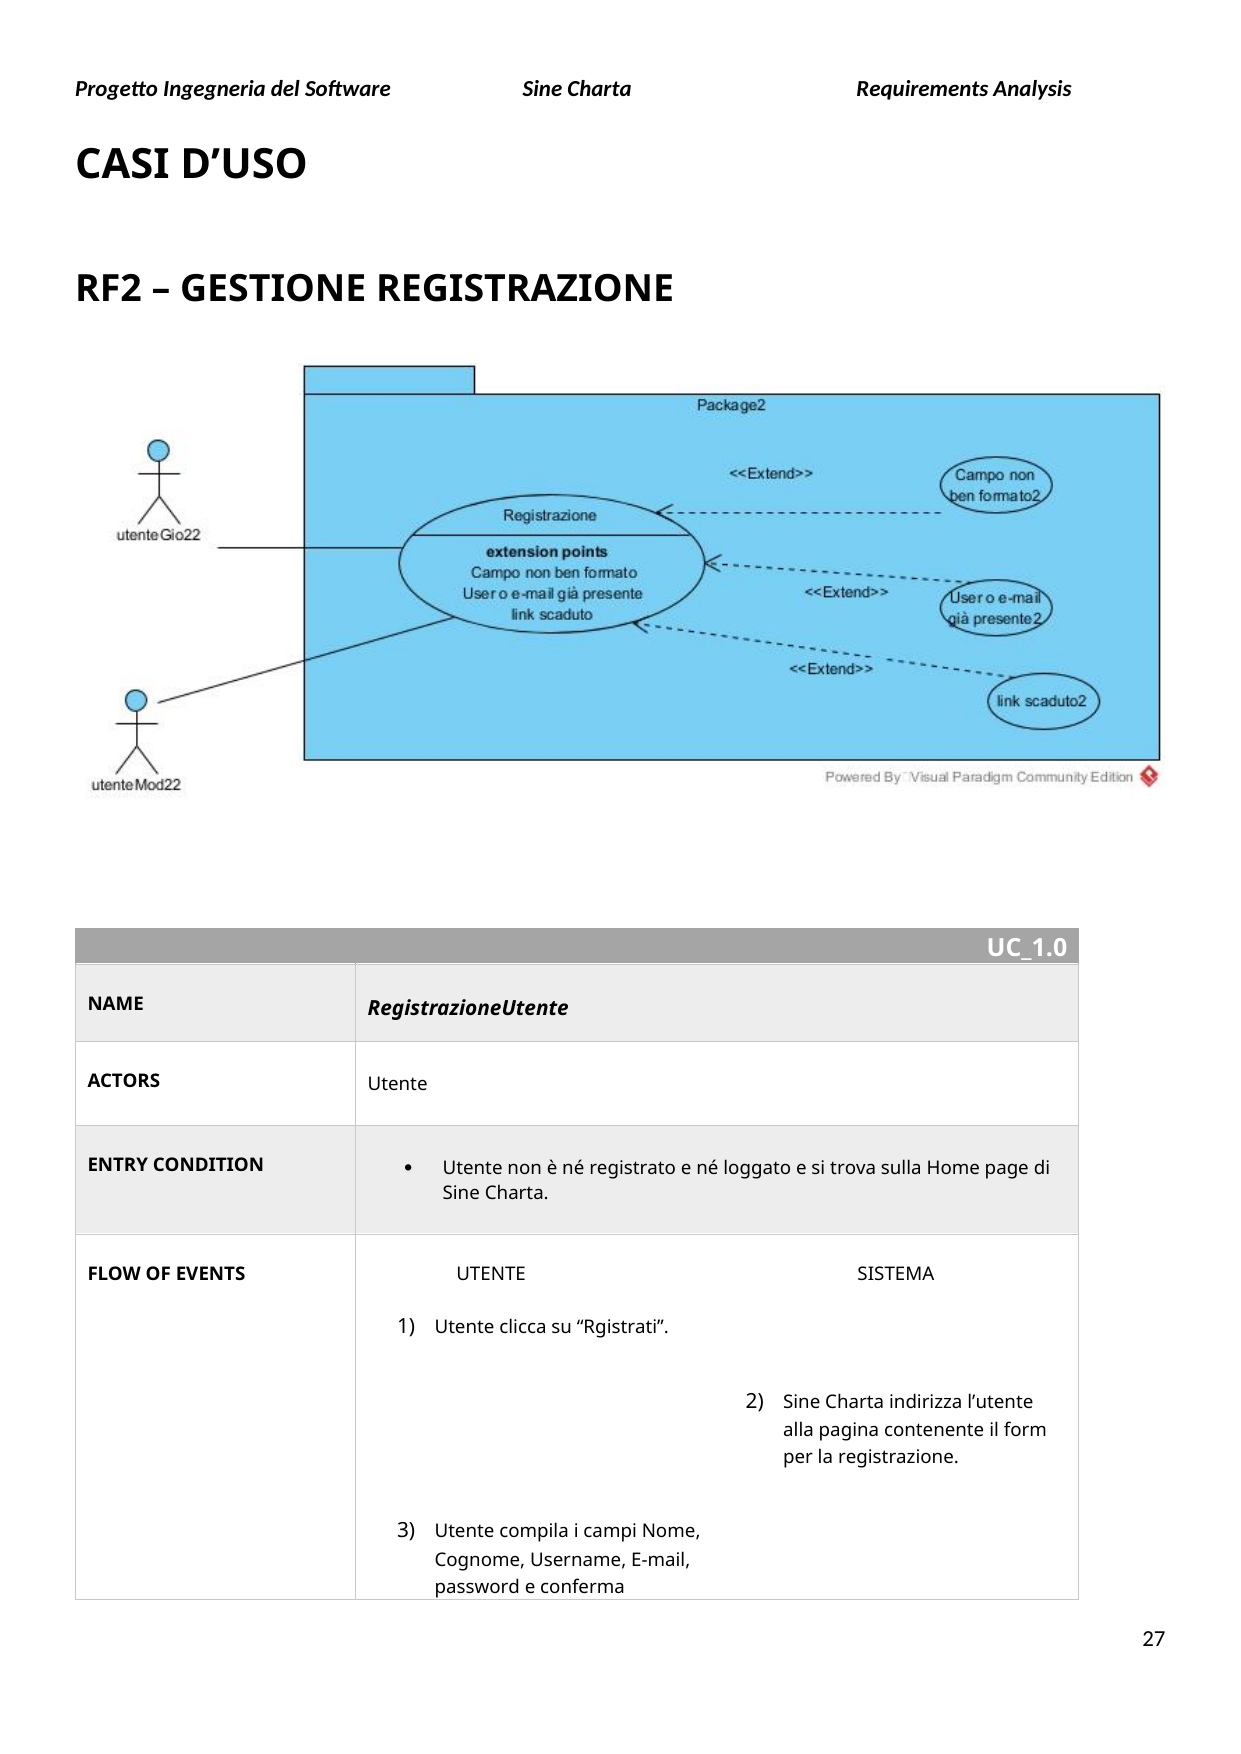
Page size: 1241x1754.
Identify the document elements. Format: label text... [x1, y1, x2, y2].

table_cell Utente non è né registrato e né loggato e si trova sulla Home page di Sine Charta. [356, 1126, 1078, 1233]
picture [75, 363, 1166, 800]
table_header UC_1.0 [356, 929, 1078, 963]
table_cell FLOW OF EVENTS [76, 1235, 355, 1599]
table_cell RegistrazioneUtente [356, 965, 1078, 1041]
subtitle CASI D’USO [75, 134, 1165, 191]
subtitle RF2 – GESTIONE REGISTRAZIONE [75, 261, 1165, 312]
table_header [76, 929, 355, 963]
table_cell NAME [76, 965, 355, 1041]
table_cell Utente [356, 1042, 1078, 1124]
table_cell ACTORS [76, 1042, 355, 1124]
table_cell ENTRY CONDITION [76, 1126, 355, 1233]
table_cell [356, 1235, 1078, 1599]
